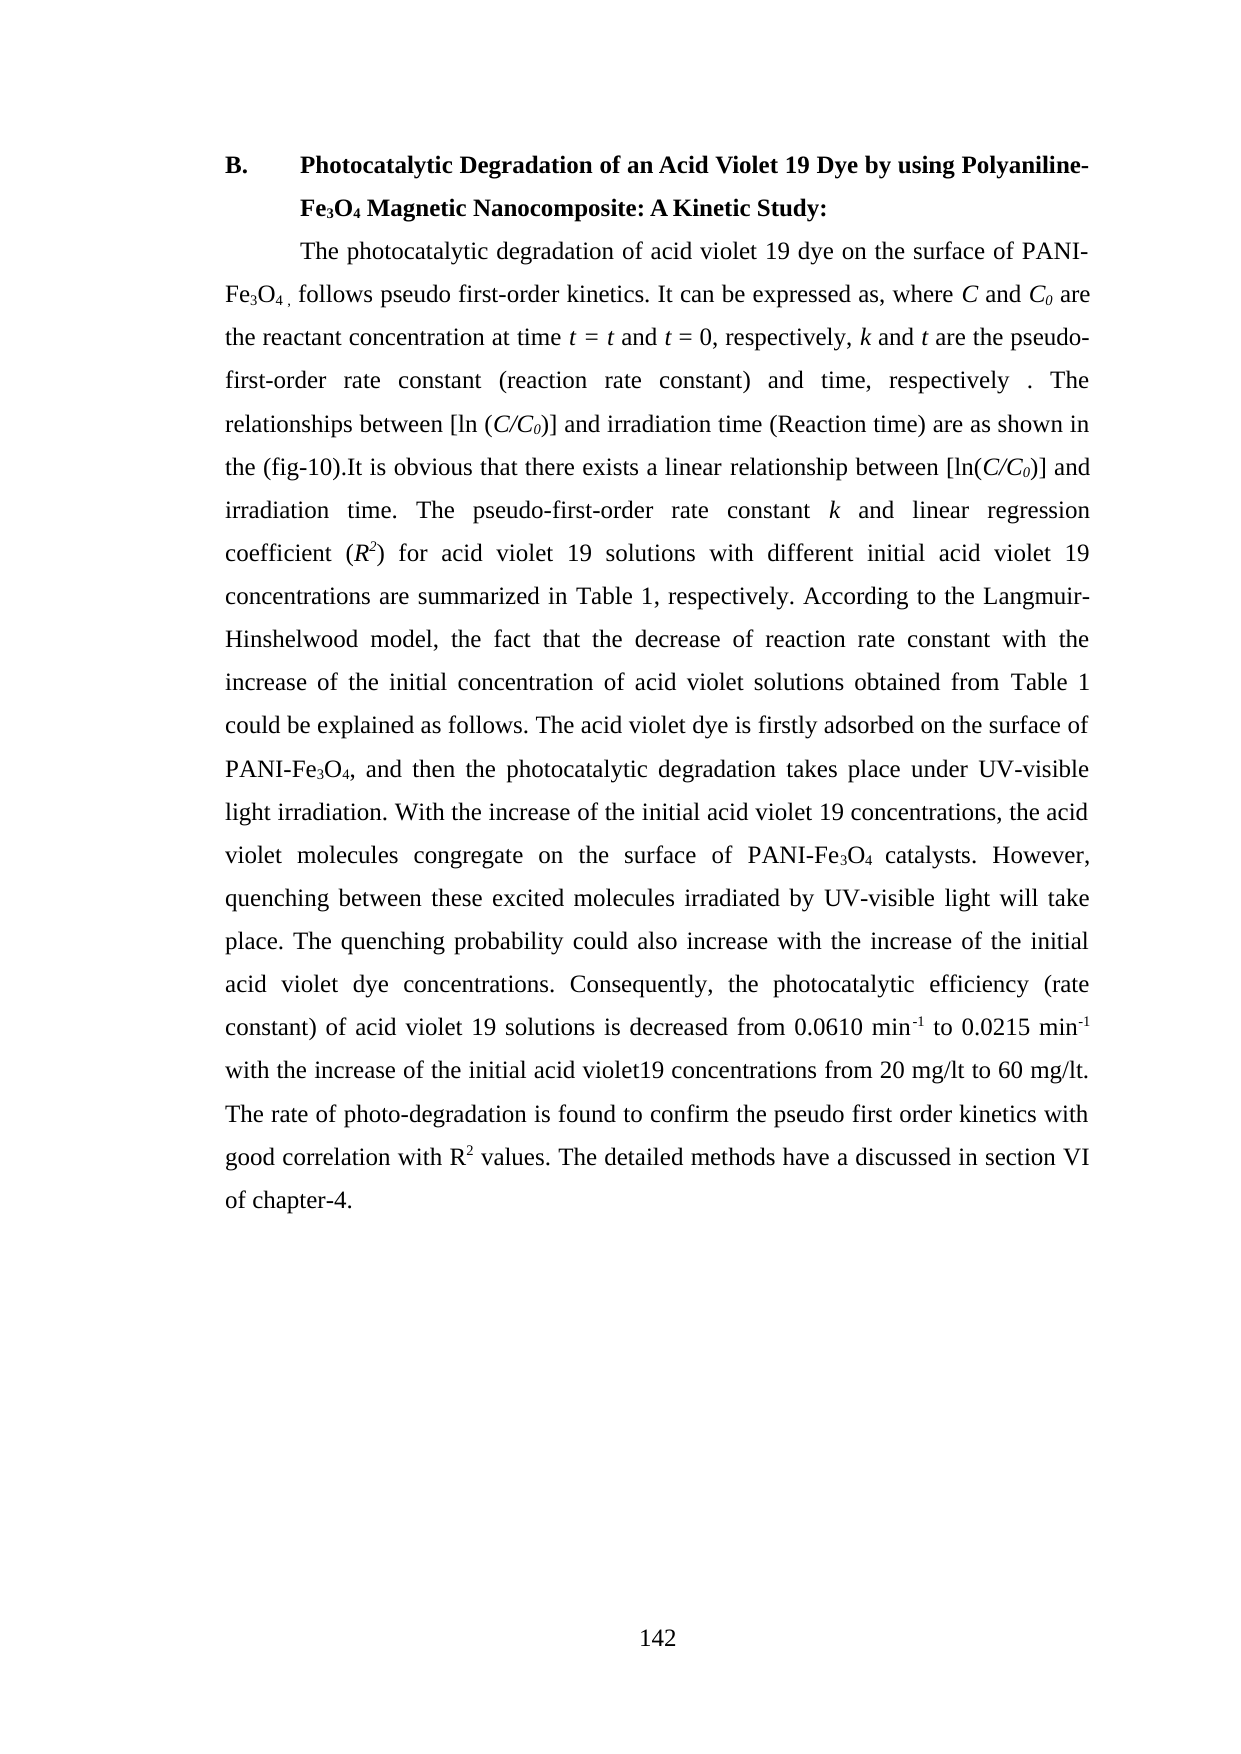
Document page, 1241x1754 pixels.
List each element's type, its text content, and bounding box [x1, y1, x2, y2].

text The photocatalytic degradation of acid violet 19 dye on the surface of PANI-Fe3O4 , follows pseudo first-order kinetics. It can be expressed as, where C and C0 are the reactant concentration at time t = t and t = 0, respectively, k and t are the pseudo-first-order rate constant (reaction rate constant) and time, respectively . The relationships between [ln (C/C0)] and irradiation time (Reaction time) are as shown in the (fig-10).It is obvious that there exists a linear relationship between [ln(C/C0)] and irradiation time. The pseudo-first-order rate constant k and linear regression coefficient (R2) for acid violet 19 solutions with different initial acid violet 19 concentrations are summarized in Table 1, respectively. According to the Langmuir-Hinshelwood model, the fact that the decrease of reaction rate constant with the increase of the initial concentration of acid violet solutions obtained from Table 1 could be explained as follows. The acid violet dye is firstly adsorbed on the surface of PANI-Fe3O4, and then the photocatalytic degradation takes place under UV-visible light irradiation. With the increase of the initial acid violet 19 concentrations, the acid violet molecules congregate on the surface of PANI-Fe3O4 catalysts. However, quenching between these excited molecules irradiated by UV-visible light will take place. The quenching probability could also increase with the increase of the initial acid violet dye concentrations. Consequently, the photocatalytic efficiency (rate constant) of acid violet 19 solutions is decreased from 0.0610 min-1 to 0.0215 min-1 with the increase of the initial acid violet19 concentrations from 20 mg/lt to 60 mg/lt. The rate of photo-degradation is found to confirm the pseudo first order kinetics with good correlation with R2 values. The detailed methods have a discussed in section VI of chapter-4. [225, 236, 1090, 1214]
list Photocatalytic Degradation of an Acid Violet 19 Dye by using Polyaniline-Fe3O4 Magnetic Nanocomposite: A Kinetic Study: [225, 150, 1090, 222]
